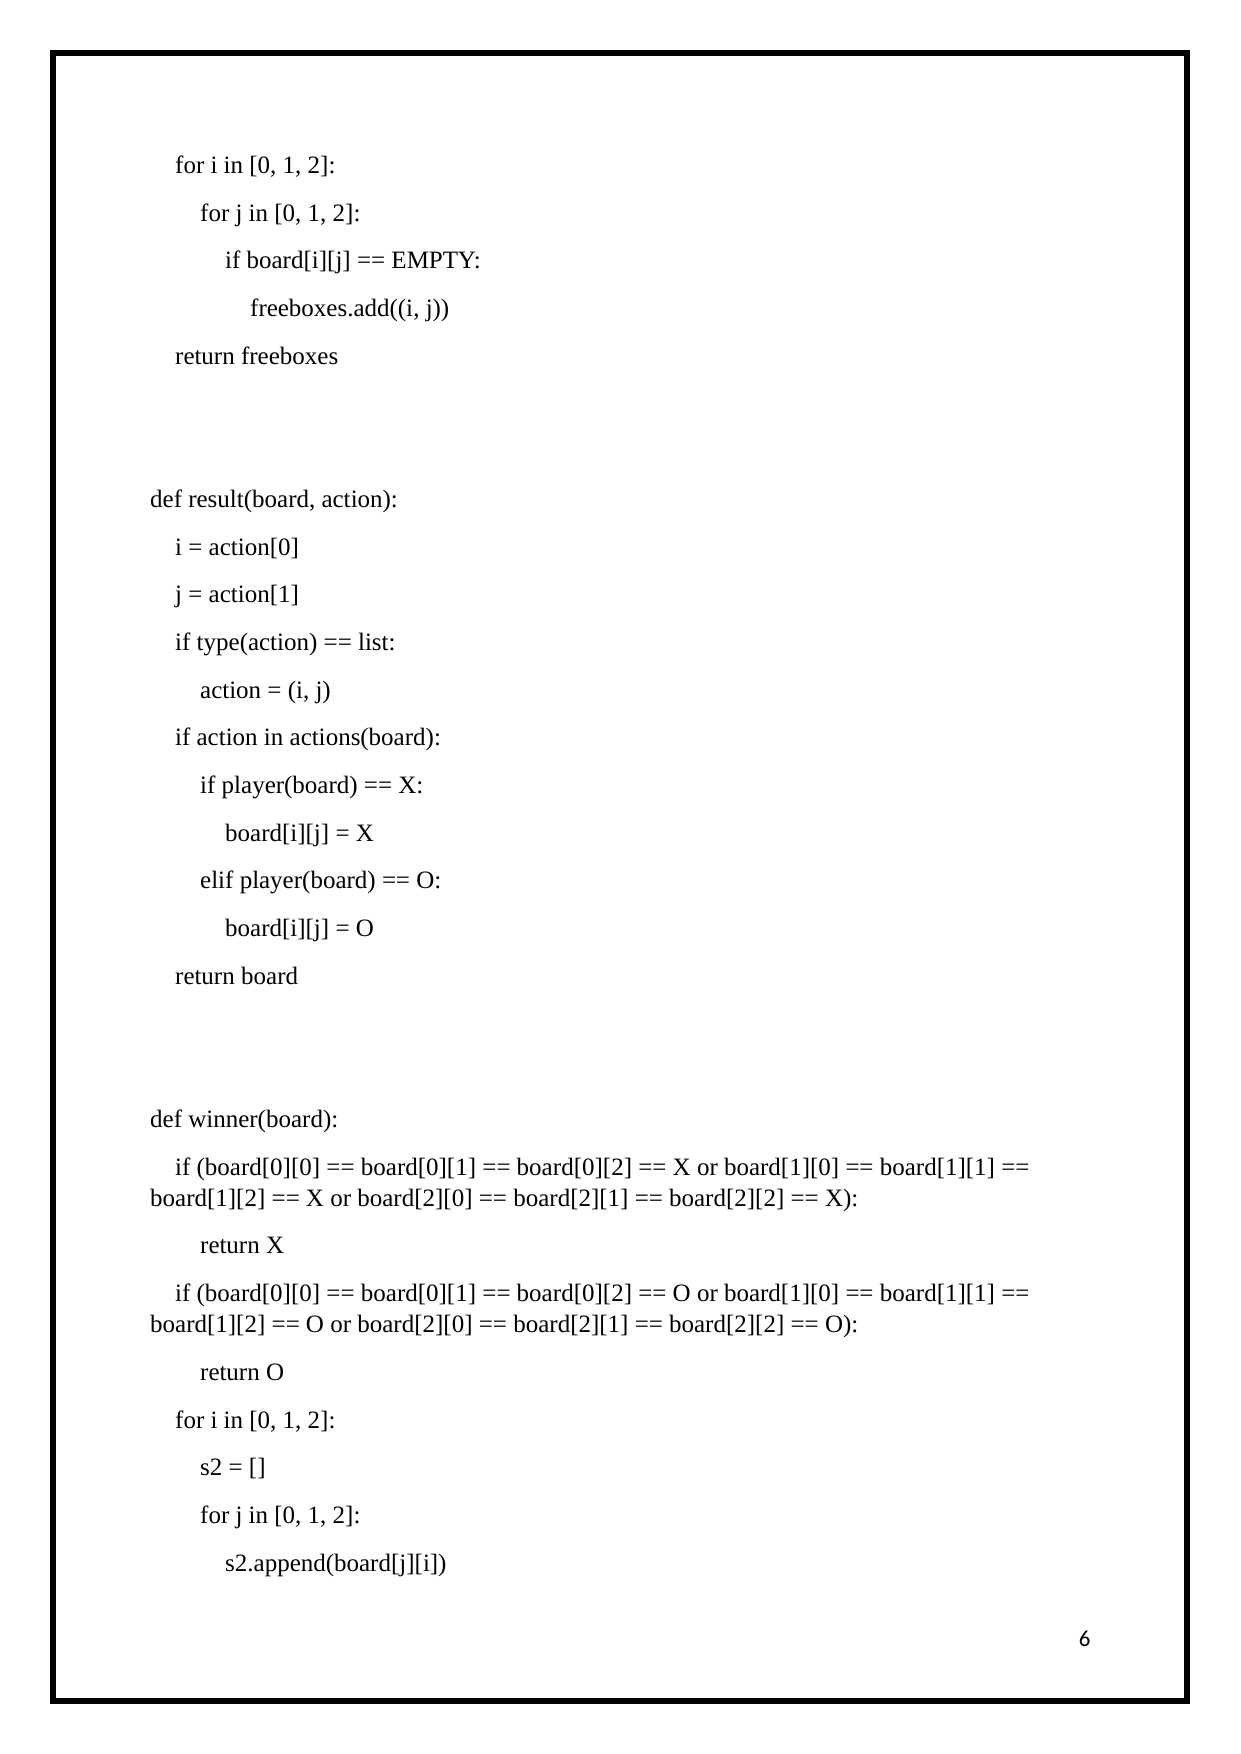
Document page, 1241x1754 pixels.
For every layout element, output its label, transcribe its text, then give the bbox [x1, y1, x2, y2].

text return board [150, 961, 1090, 990]
text if type(action) == list: [150, 627, 1090, 656]
text return X [150, 1231, 1090, 1259]
text board[i][j] = O [150, 913, 1090, 942]
text def result(board, action): [150, 484, 1090, 513]
text s2.append(board[j][i]) [150, 1548, 1090, 1577]
text action = (i, j) [150, 675, 1090, 703]
text if (board[0][0] == board[0][1] == board[0][2] == X or board[1][0] == board[1][1] == board[1][2] == X or board[2][0] == board[2][1] == board[2][2] == X): [150, 1152, 1090, 1212]
text def winner(board): [150, 1104, 1090, 1133]
text elif player(board) == O: [150, 866, 1090, 894]
text freeboxes.add((i, j)) [150, 293, 1090, 322]
text return freeboxes [150, 341, 1090, 369]
text j = action[1] [150, 579, 1090, 608]
text if (board[0][0] == board[0][1] == board[0][2] == O or board[1][0] == board[1][1] == board[1][2] == O or board[2][0] == board[2][1] == board[2][2] == O): [150, 1278, 1090, 1338]
text for j in [0, 1, 2]: [150, 198, 1090, 226]
text s2 = [] [150, 1452, 1090, 1481]
text i = action[0] [150, 532, 1090, 560]
text if action in actions(board): [150, 722, 1090, 751]
text return O [150, 1357, 1090, 1386]
text for i in [0, 1, 2]: [150, 1405, 1090, 1433]
text for j in [0, 1, 2]: [150, 1500, 1090, 1529]
text for i in [0, 1, 2]: [150, 150, 1090, 179]
text if board[i][j] == EMPTY: [150, 245, 1090, 274]
text board[i][j] = X [150, 818, 1090, 847]
text if player(board) == X: [150, 770, 1090, 799]
